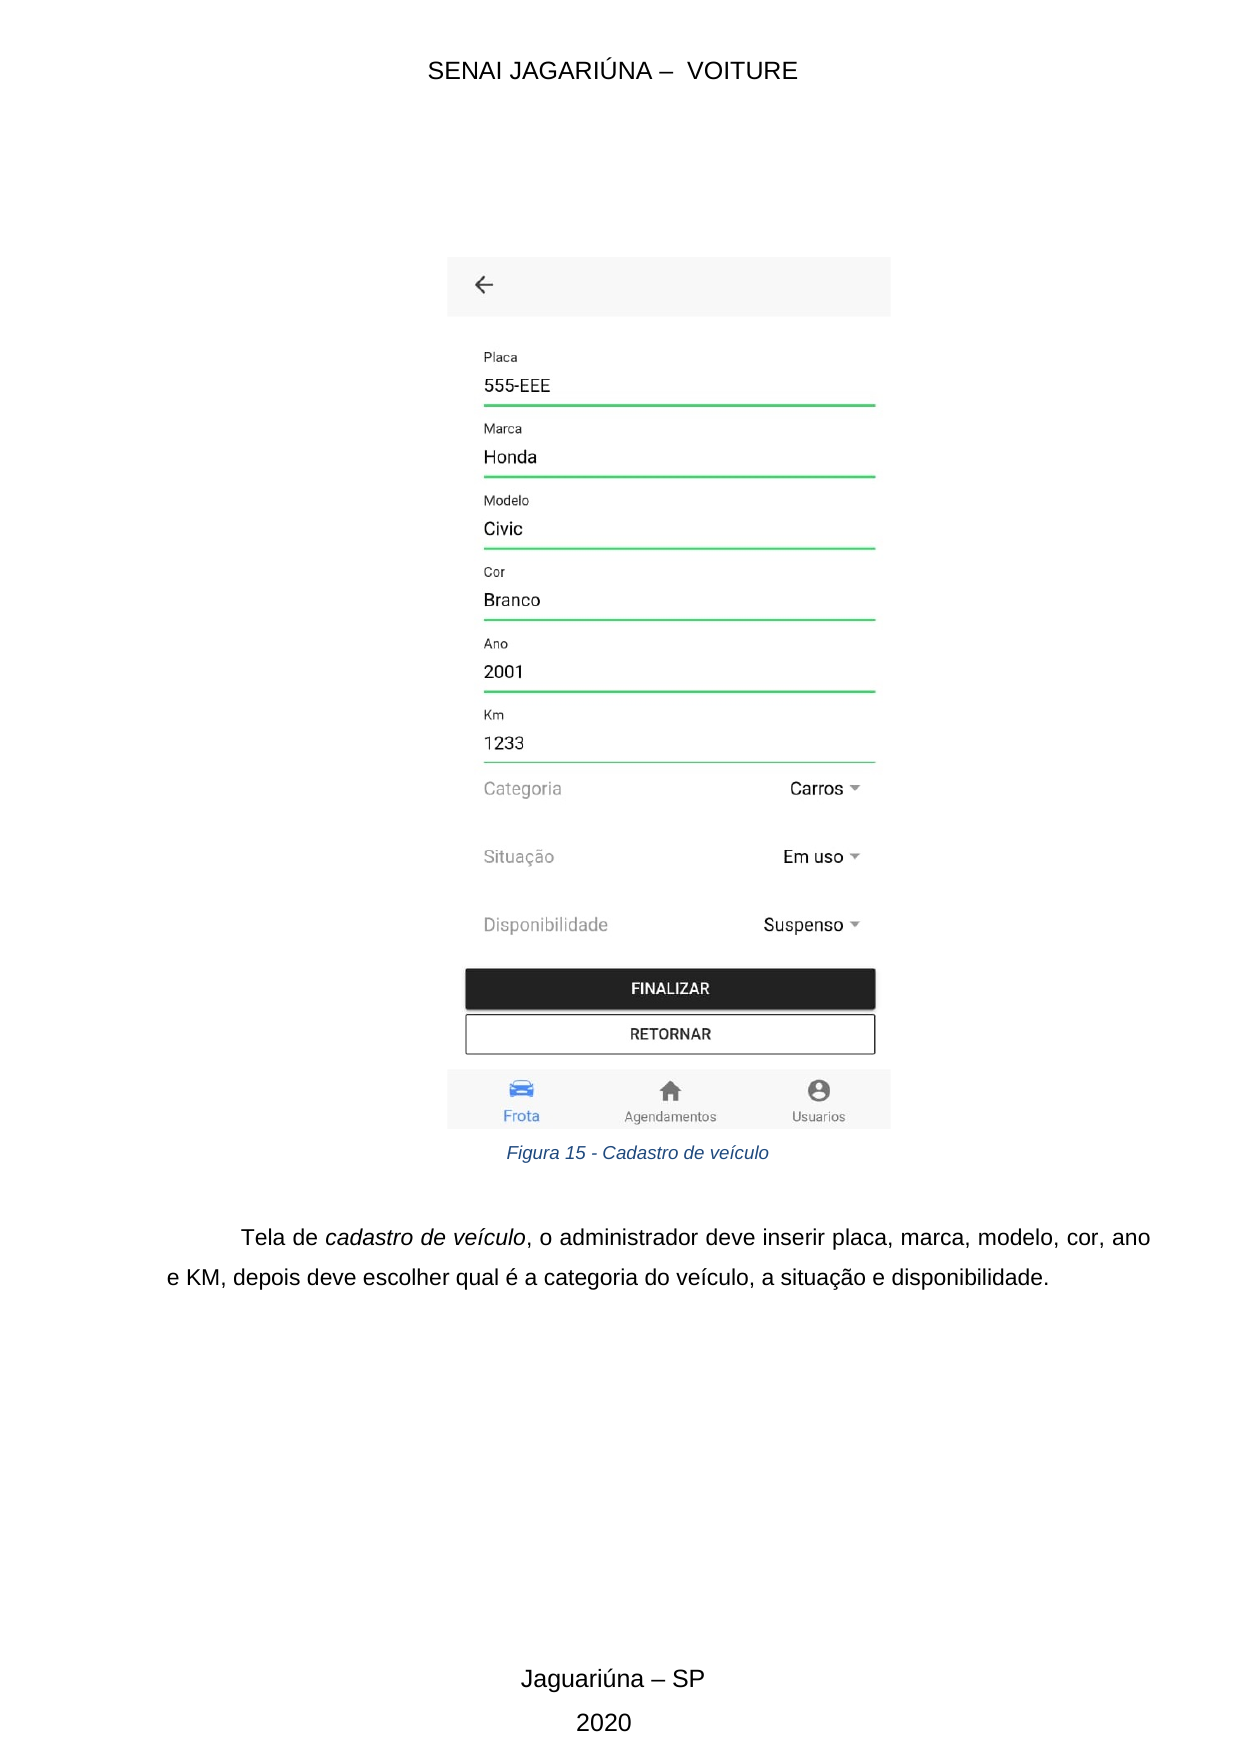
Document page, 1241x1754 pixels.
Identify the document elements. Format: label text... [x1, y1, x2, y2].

text Figura 15 - Cadastro de veículo [167, 1142, 1151, 1164]
text Tela de cadastro de veículo, o administrador deve inserir placa, marca, modelo, cor, ano e KM, depois deve escolher qual é a categoria do veículo, a situação e disponibilidade. [167, 1224, 1151, 1290]
picture [447, 257, 891, 1129]
